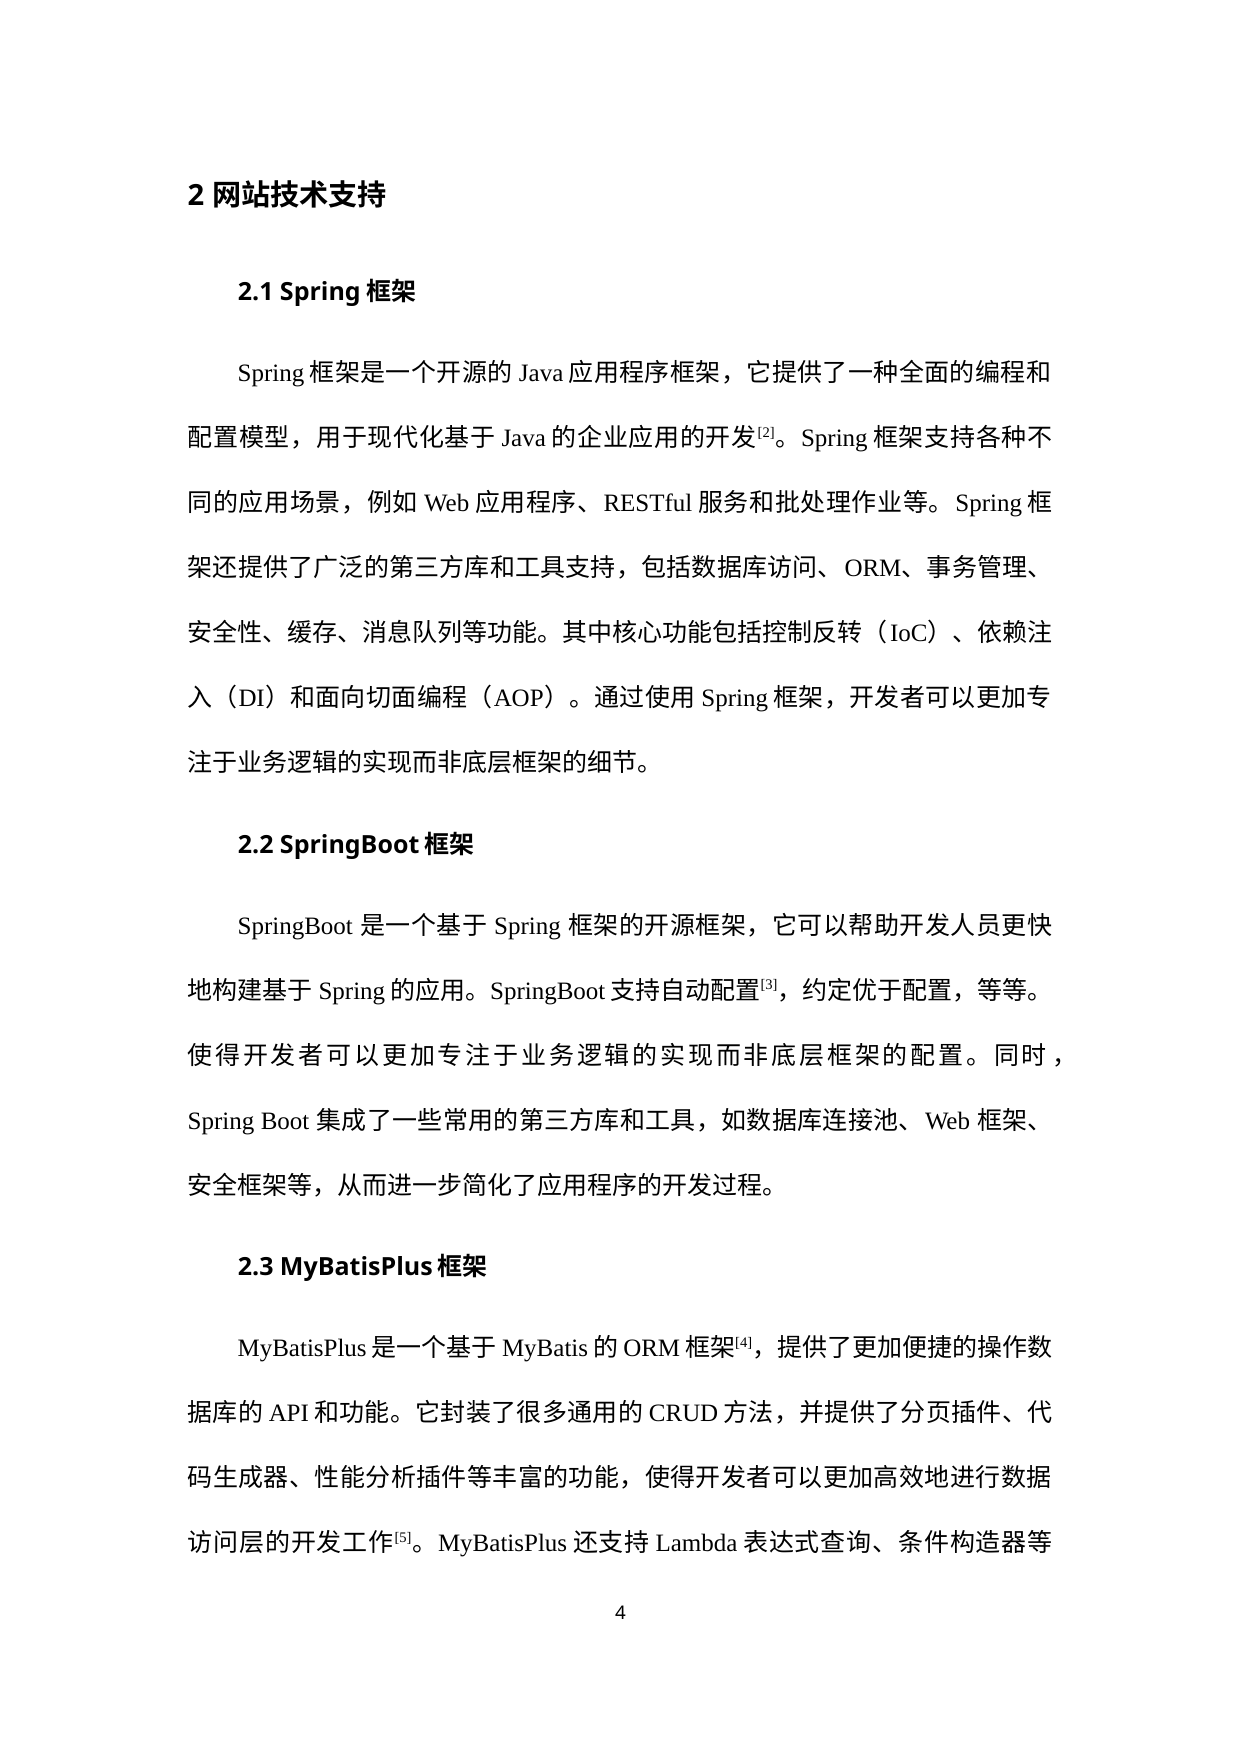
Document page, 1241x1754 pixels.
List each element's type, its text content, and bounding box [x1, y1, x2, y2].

subtitle 2.1 Spring框架 [187, 257, 1053, 322]
text SpringBoot 是一个基于 Spring 框架的开源框架，它可以帮助开发人员更快地构建基于 Spring的应用。SpringBoot支持自动配置[3]，约定优于配置，等等。使得开发者可以更加专注于业务逻辑的实现而非底层框架的配置。同时，Spring Boot 集成了一些常用的第三方库和工具，如数据库连接池、Web 框架、安全框架等，从而进一步简化了应用程序的开发过程。 [187, 891, 1053, 1216]
subtitle 2.2 SpringBoot框架 [187, 810, 1053, 875]
text Spring框架是一个开源的Java应用程序框架，它提供了一种全面的编程和配置模型，用于现代化基于Java的企业应用的开发[2]。Spring框架支持各种不同的应用场景，例如Web应用程序、RESTful服务和批处理作业等。Spring框架还提供了广泛的第三方库和工具支持，包括数据库访问、ORM、事务管理、安全性、缓存、消息队列等功能。其中核心功能包括控制反转（IoC）、依赖注入（DI）和面向切面编程（AOP）。通过使用Spring框架，开发者可以更加专注于业务逻辑的实现而非底层框架的细节。 [187, 338, 1053, 793]
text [187, 1313, 1053, 1573]
subtitle 2.3 MyBatisPlus框架 [187, 1232, 1053, 1297]
subtitle 2 网站技术支持 [187, 160, 1053, 225]
